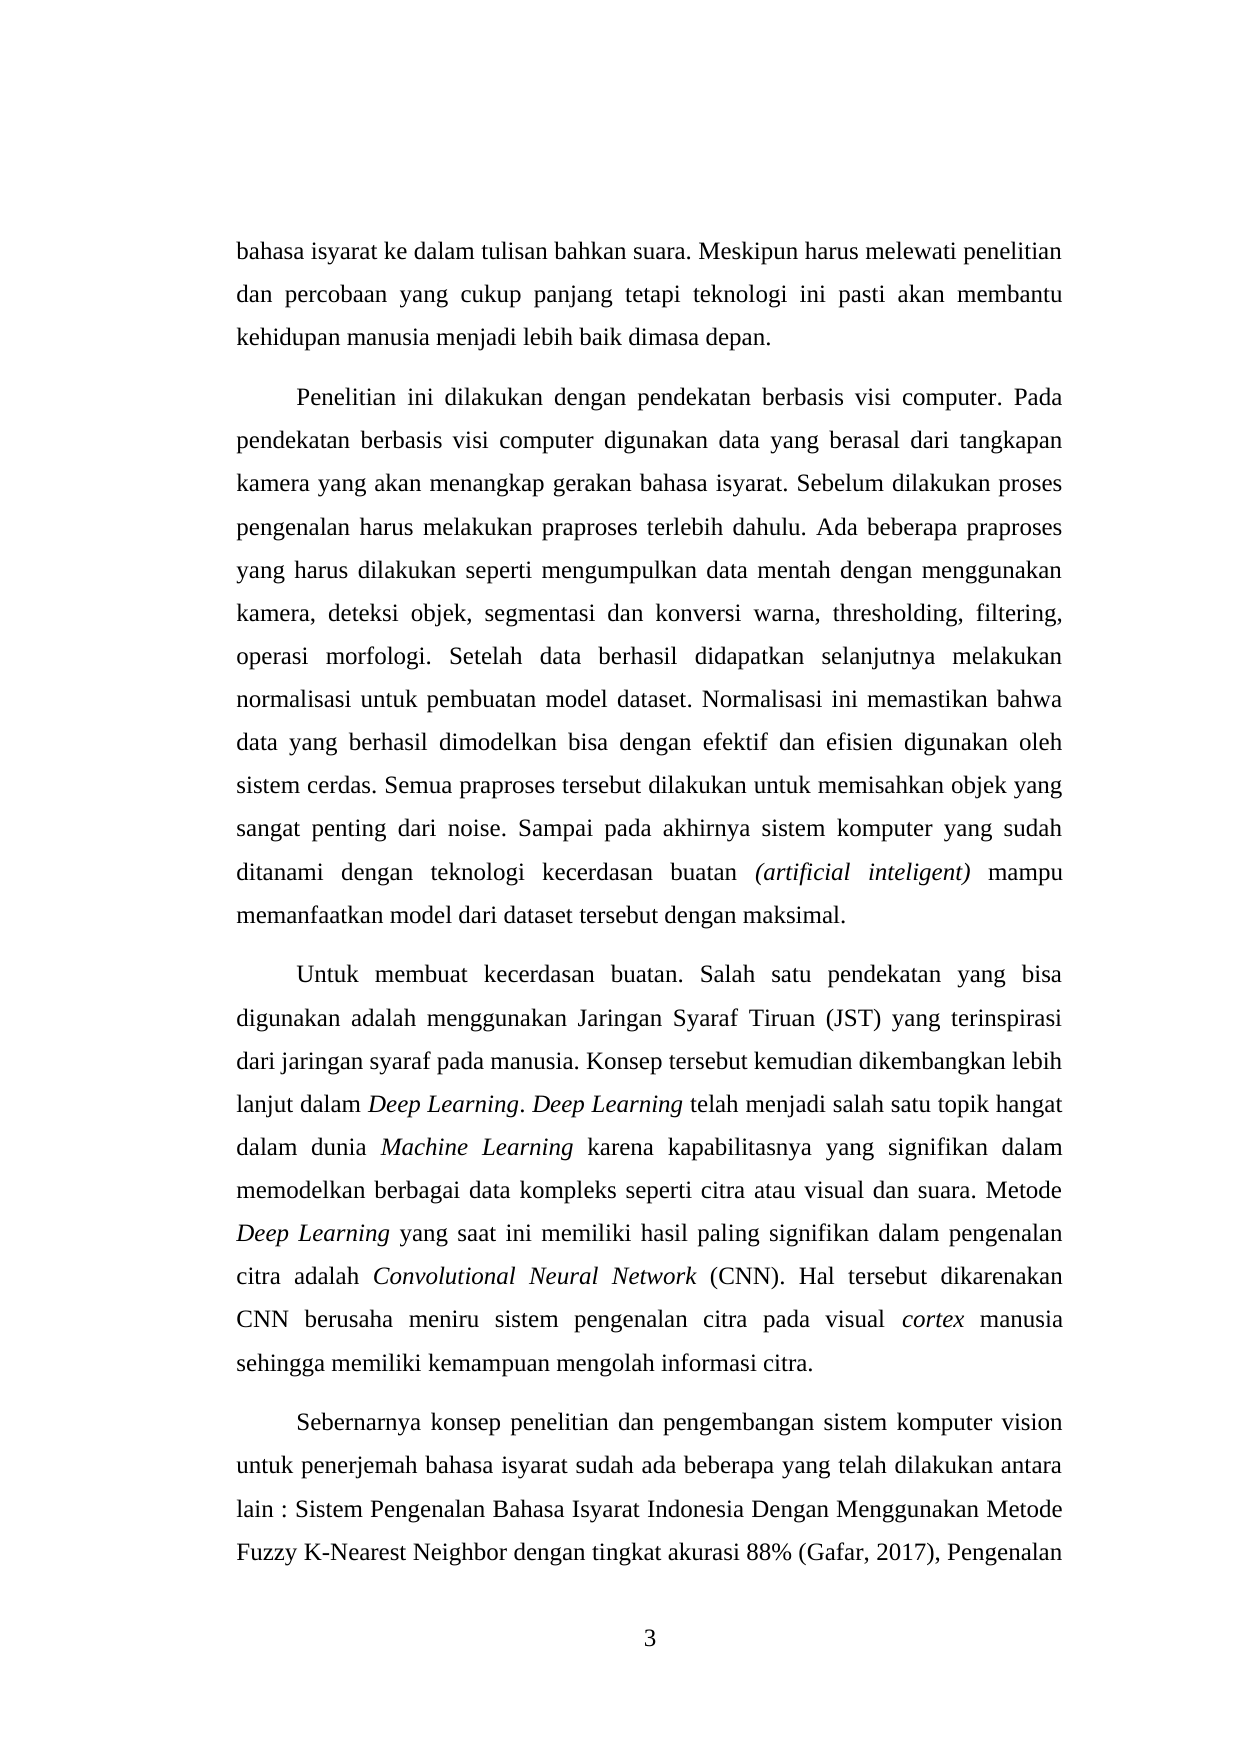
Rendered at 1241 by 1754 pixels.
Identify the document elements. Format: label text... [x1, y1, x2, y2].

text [236, 236, 1063, 351]
text Penelitian ini dilakukan dengan pendekatan berbasis visi computer. Pada pendekatan berbasis visi computer digunakan data yang berasal dari tangkapan kamera yang akan menangkap gerakan bahasa isyarat. Sebelum dilakukan proses pengenalan harus melakukan praproses terlebih dahulu. Ada beberapa praproses yang harus dilakukan seperti mengumpulkan data mentah dengan menggunakan kamera, deteksi objek, segmentasi dan konversi warna, thresholding, filtering, operasi morfologi. Setelah data berhasil didapatkan selanjutnya melakukan normalisasi untuk pembuatan model dataset. Normalisasi ini memastikan bahwa data yang berhasil dimodelkan bisa dengan efektif dan efisien digunakan oleh sistem cerdas. Semua praproses tersebut dilakukan untuk memisahkan objek yang sangat penting dari noise. Sampai pada akhirnya sistem komputer yang sudah ditanami dengan teknologi kecerdasan buatan (artificial inteligent) mampu memanfaatkan model dari dataset tersebut dengan maksimal. [236, 382, 1063, 928]
text Untuk membuat kecerdasan buatan. Salah satu pendekatan yang bisa digunakan adalah menggunakan Jaringan Syaraf Tiruan (JST) yang terinspirasi dari jaringan syaraf pada manusia. Konsep tersebut kemudian dikembangkan lebih lanjut dalam Deep Learning. Deep Learning telah menjadi salah satu topik hangat dalam dunia Machine Learning karena kapabilitasnya yang signifikan dalam memodelkan berbagai data kompleks seperti citra atau visual dan suara. Metode Deep Learning yang saat ini memiliki hasil paling signifikan dalam pengenalan citra adalah Convolutional Neural Network (CNN). Hal tersebut dikarenakan CNN berusaha meniru sistem pengenalan citra pada visual cortex manusia sehingga memiliki kemampuan mengolah informasi citra. [236, 959, 1063, 1376]
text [236, 1407, 1063, 1566]
